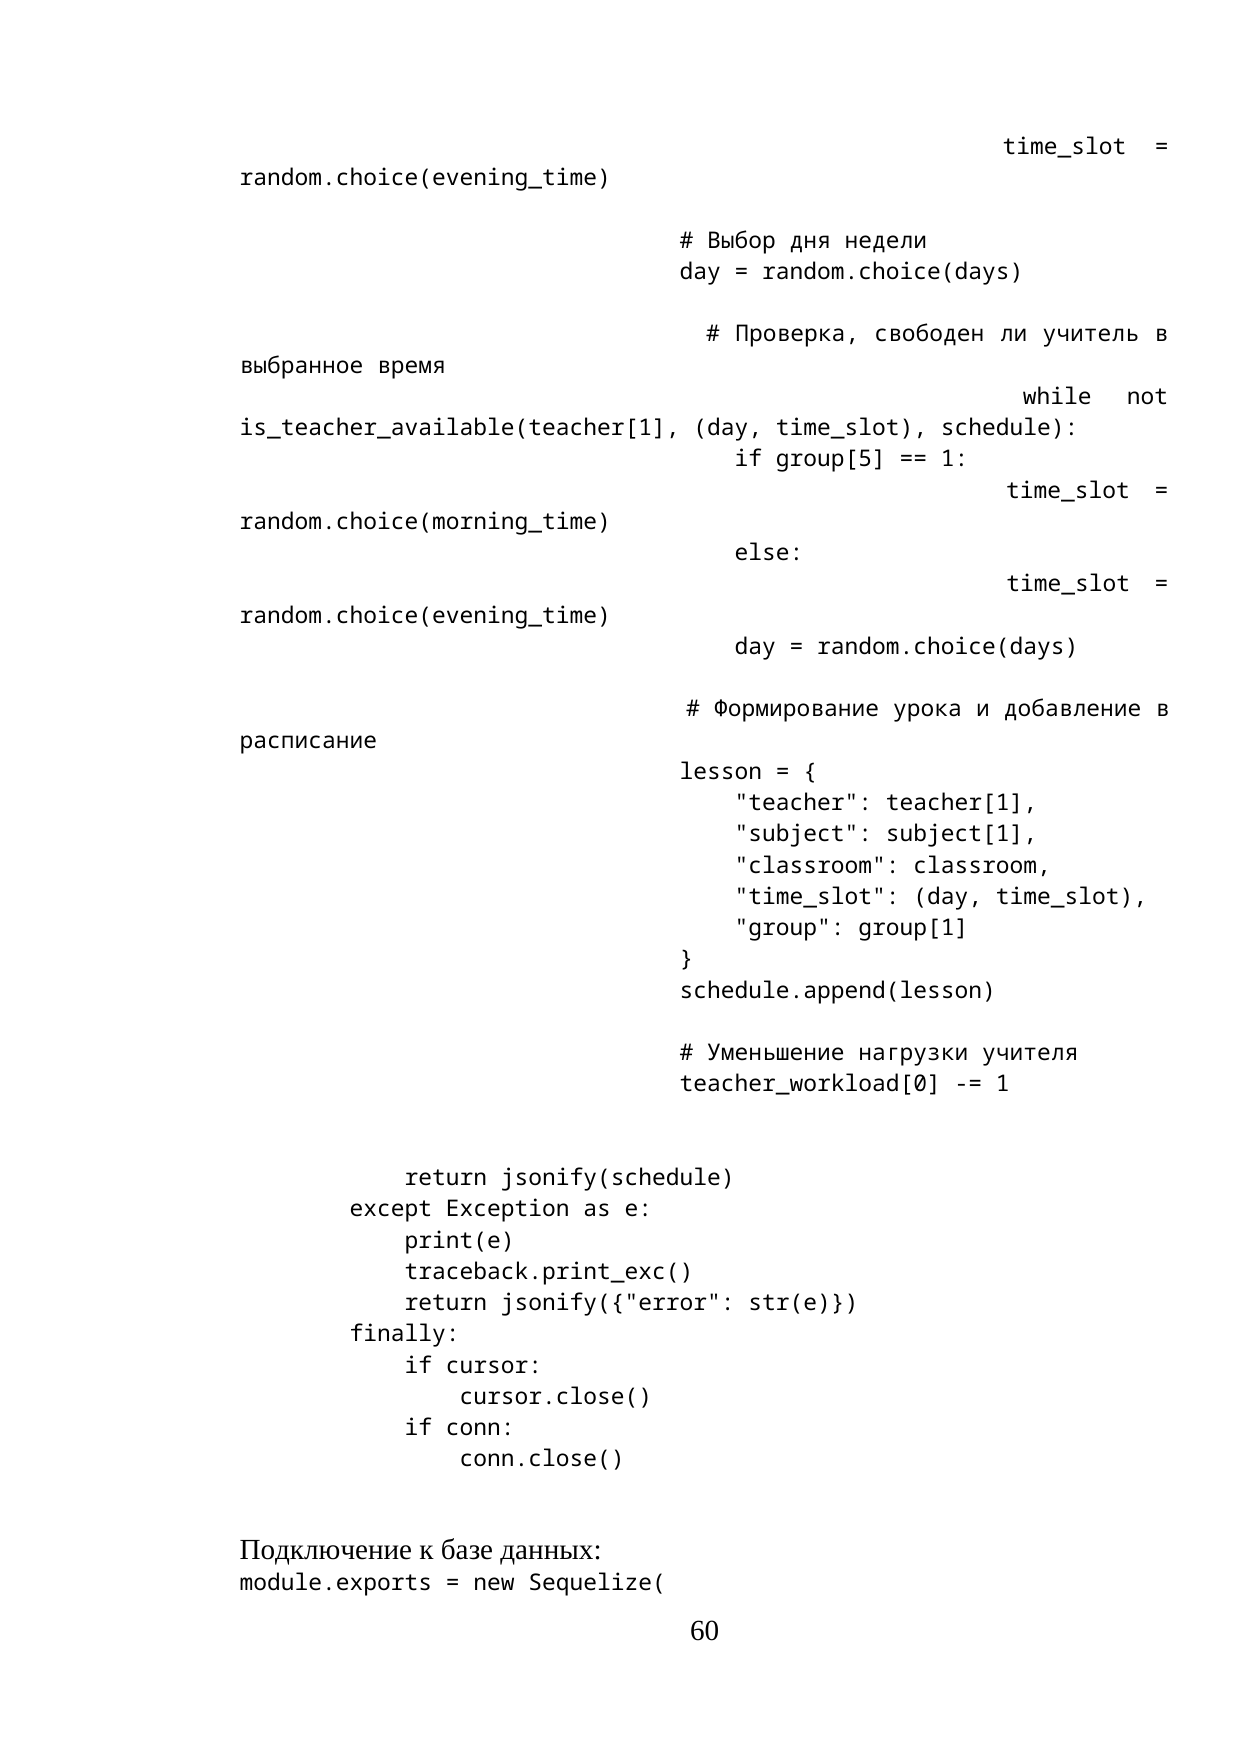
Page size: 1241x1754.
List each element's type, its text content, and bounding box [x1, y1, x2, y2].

text except Exception as e: [239, 1192, 1169, 1224]
text "classroom": classroom, [239, 849, 1169, 880]
text return jsonify({"error": str(e)}) [239, 1286, 1169, 1317]
text time_slot = random.choice(evening_time) [239, 130, 1169, 192]
text return jsonify(schedule) [239, 1161, 1169, 1192]
text traceback.print_exc() [239, 1255, 1169, 1286]
text "teacher": teacher[1], [239, 786, 1169, 817]
text finally: [239, 1317, 1169, 1349]
text time_slot = random.choice(morning_time) [239, 474, 1169, 536]
text } [239, 942, 1169, 974]
text else: [239, 536, 1169, 567]
text if group[5] == 1: [239, 442, 1169, 474]
text time_slot = random.choice(evening_time) [239, 567, 1169, 630]
text if cursor: [239, 1349, 1169, 1380]
text # Уменьшение нагрузки учителя [239, 1036, 1169, 1067]
text Подключение к базе данных: [165, 1532, 1169, 1566]
text print(e) [239, 1224, 1169, 1255]
text while not is_teacher_available(teacher[1], (day, time_slot), schedule): [239, 380, 1169, 442]
text # Формирование урока и добавление в расписание [239, 692, 1169, 755]
text "time_slot": (day, time_slot), [239, 880, 1169, 911]
text if conn: [239, 1411, 1169, 1442]
text schedule.append(lesson) [239, 974, 1169, 1005]
text conn.close() [239, 1442, 1169, 1474]
text teacher_workload[0] -= 1 [239, 1067, 1169, 1099]
text # Выбор дня недели [239, 224, 1169, 255]
text "subject": subject[1], [239, 817, 1169, 849]
text cursor.close() [239, 1380, 1169, 1411]
text day = random.choice(days) [239, 255, 1169, 286]
text module.exports = new Sequelize( [239, 1566, 1169, 1597]
text day = random.choice(days) [239, 630, 1169, 661]
text "group": group[1] [239, 911, 1169, 942]
text lesson = { [239, 755, 1169, 786]
text # Проверка, свободен ли учитель в выбранное время [239, 317, 1169, 380]
